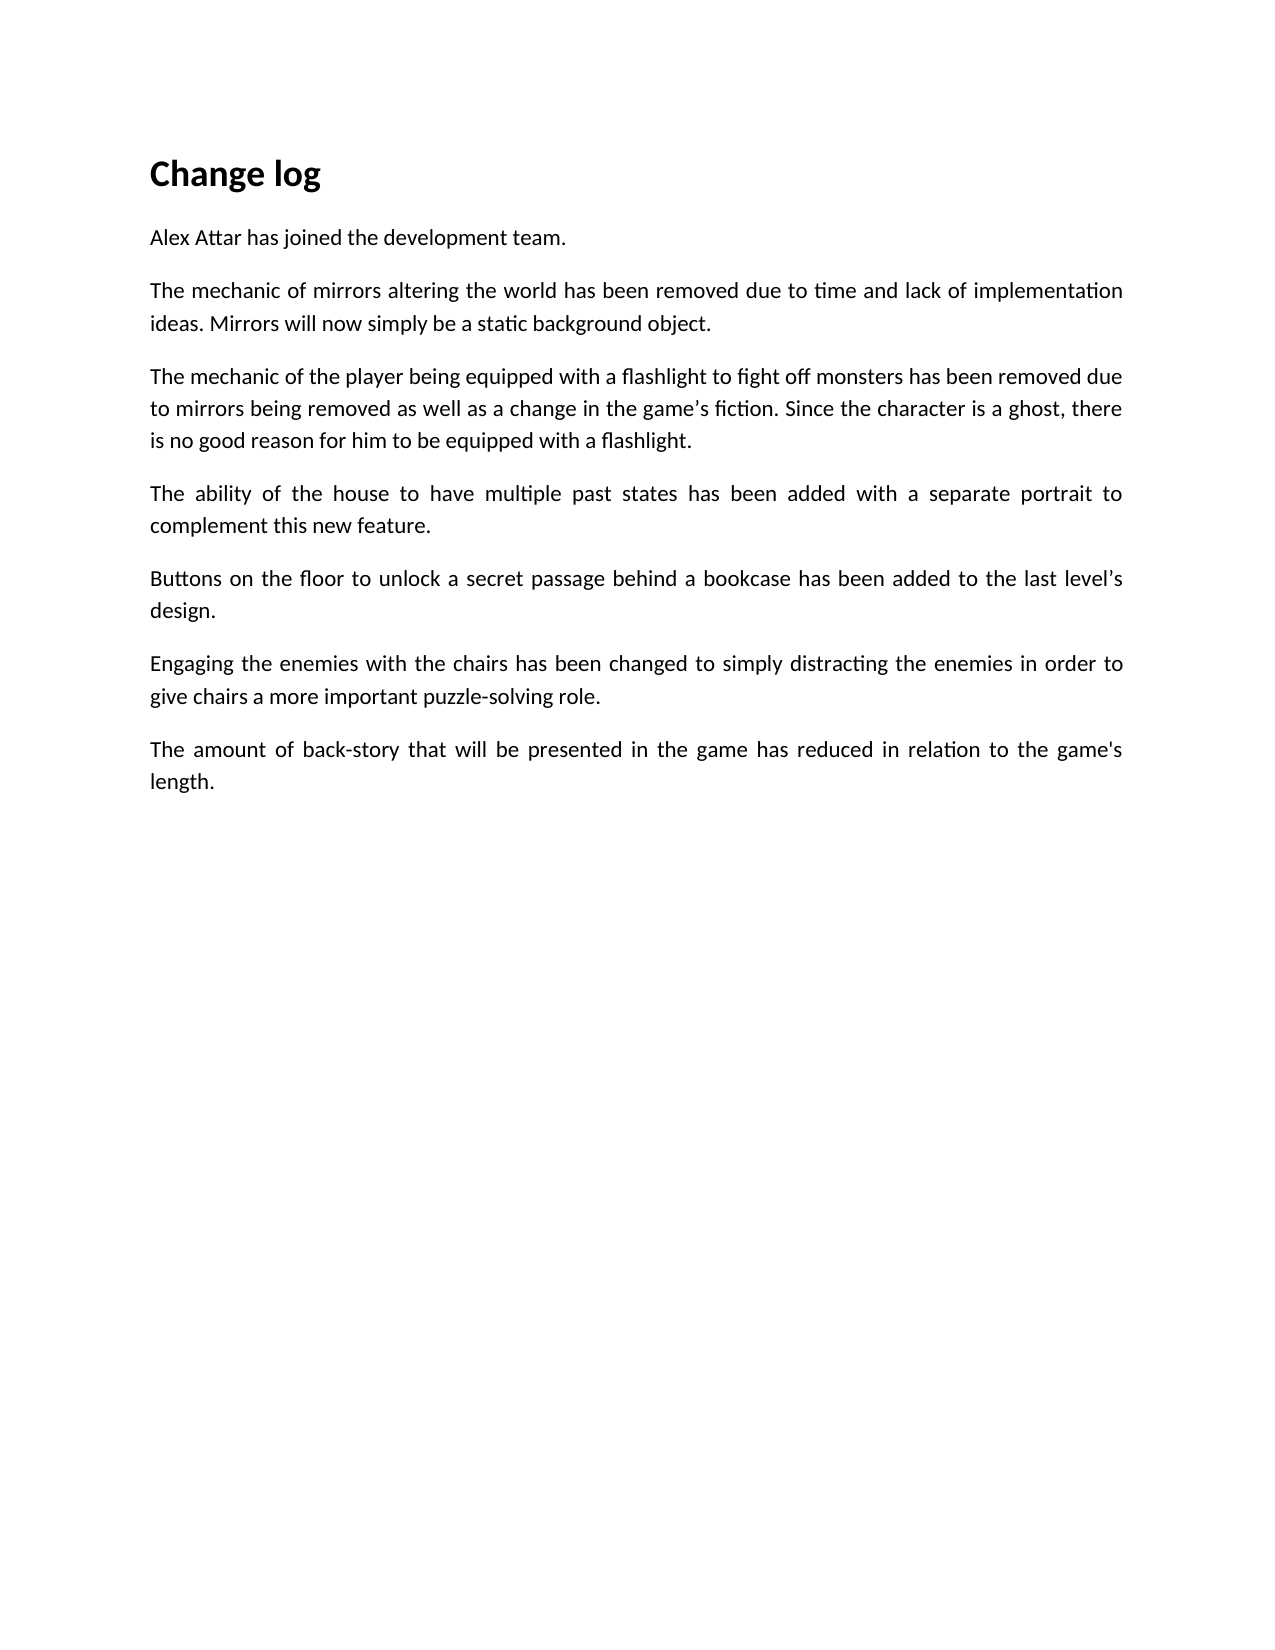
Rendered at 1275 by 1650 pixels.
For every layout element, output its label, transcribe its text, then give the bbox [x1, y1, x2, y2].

text The amount of back-story that will be presented in the game has reduced in relation to the game's length. [150, 735, 1125, 795]
text The mechanic of the player being equipped with a flashlight to fight off monsters has been removed due to mirrors being removed as well as a change in the game’s fiction. Since the character is a ghost, there is no good reason for him to be equipped with a flashlight. [150, 362, 1125, 454]
text Engaging the enemies with the chairs has been changed to simply distracting the enemies in order to give chairs a more important puzzle-solving role. [150, 649, 1125, 710]
text Buttons on the floor to unlock a secret passage behind a bookcase has been added to the last level’s design. [150, 564, 1125, 624]
text Change log [150, 150, 1125, 196]
text The ability of the house to have multiple past states has been added with a separate portrait to complement this new feature. [150, 479, 1125, 539]
text The mechanic of mirrors altering the world has been removed due to time and lack of implementation ideas. Mirrors will now simply be a static background object. [150, 277, 1125, 337]
text Alex Attar has joined the development team. [150, 223, 1125, 252]
